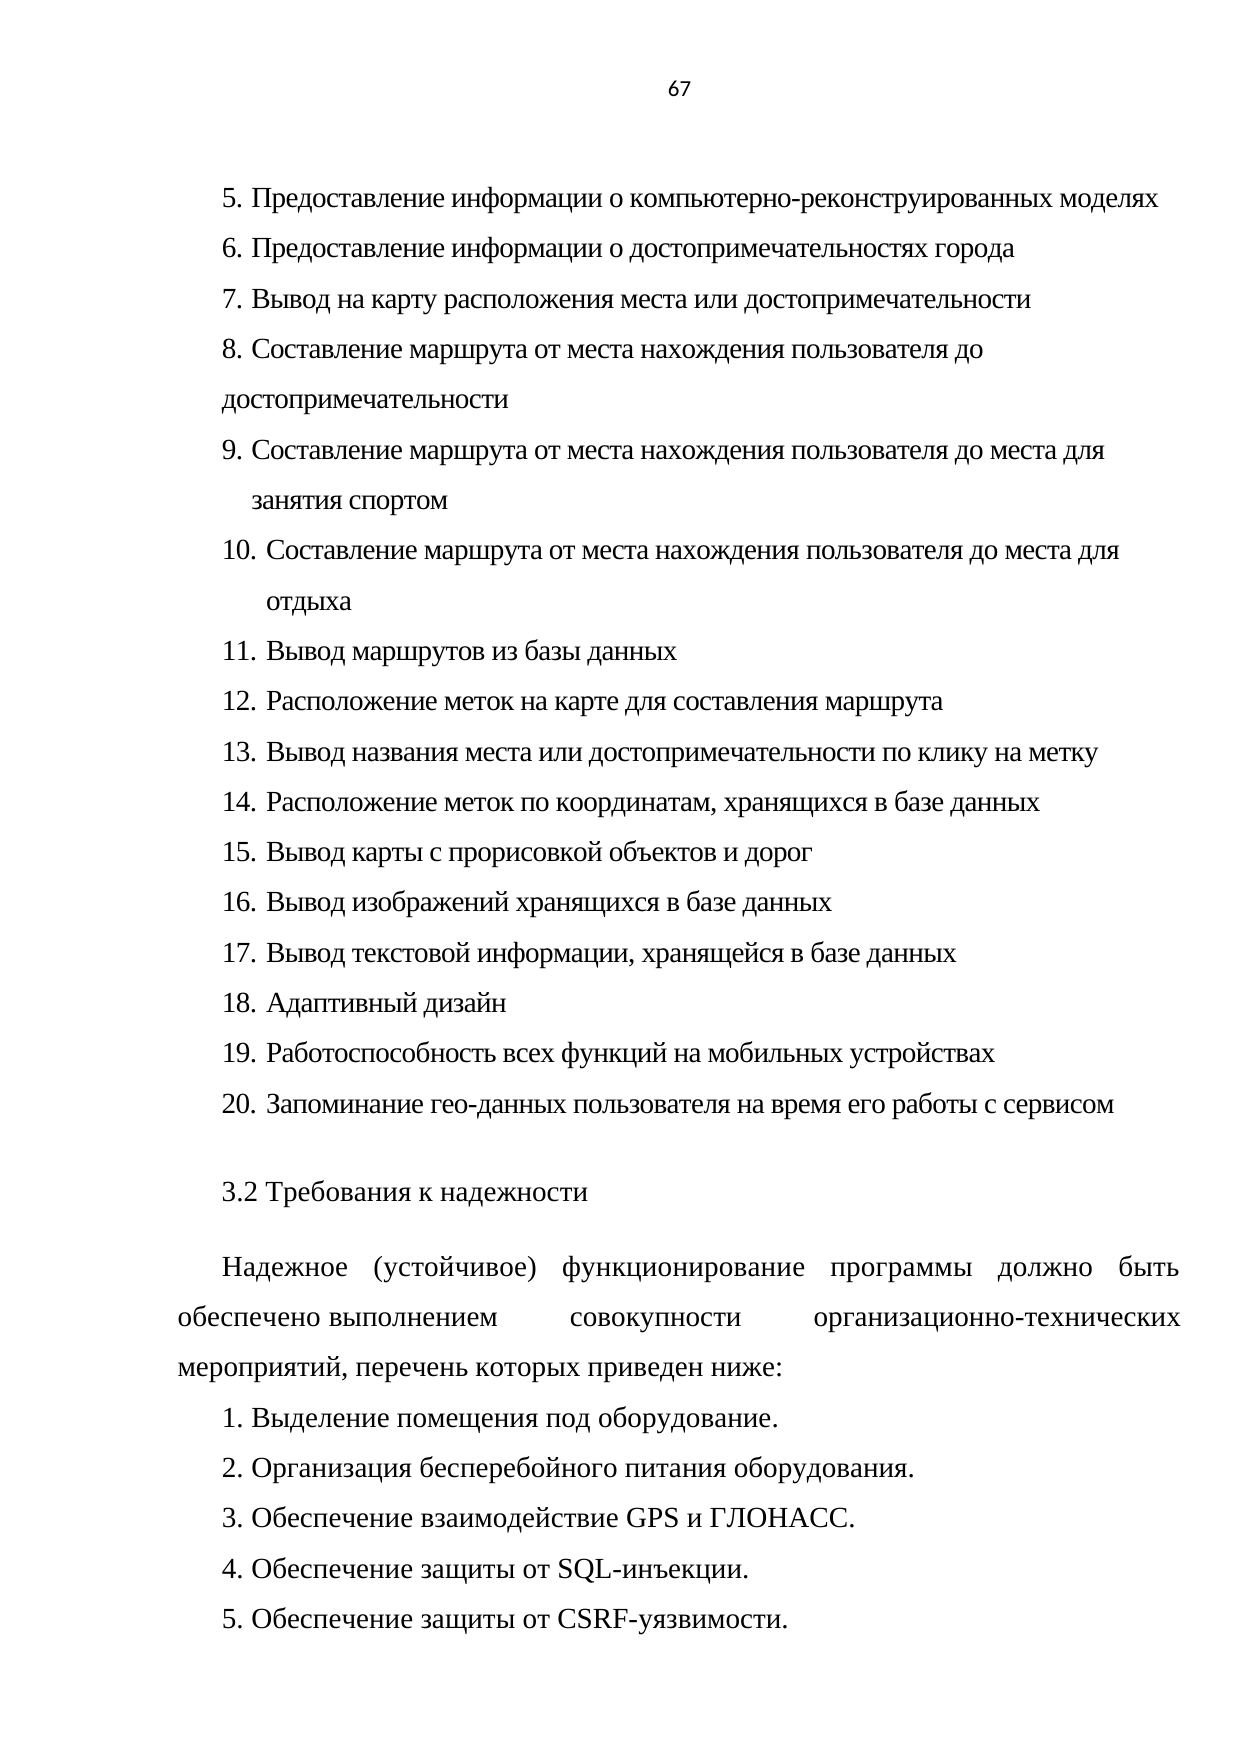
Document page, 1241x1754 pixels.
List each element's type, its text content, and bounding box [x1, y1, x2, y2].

text 5. Обеспечение защиты от CSRF-уязвимости. [222, 1601, 1181, 1635]
text 3.2 Требования к надежности [177, 1174, 1181, 1207]
text 2. Организация бесперебойного питания оборудования. [222, 1450, 1181, 1484]
list Составление маршрута от места нахождения пользователя до места для отдыха [222, 532, 1181, 616]
list Вывод изображений хранящихся в базе данных [222, 884, 1181, 918]
list Вывод на карту расположения места или достопримечательности [222, 281, 1181, 314]
list Предоставление информации о достопримечательностях города [222, 231, 1181, 264]
list Предоставление информации о компьютерно-реконструированных моделях [222, 180, 1181, 214]
text 1. Выделение помещения под оборудование. [222, 1400, 1181, 1433]
list Запоминание гео-данных пользователя на время его работы с сервисом [221, 1086, 1181, 1119]
list Работоспособность всех функций на мобильных устройствах [222, 1036, 1181, 1069]
list Вывод текстовой информации, хранящейся в базе данных [222, 935, 1181, 968]
list Вывод названия места или достопримечательности по клику на метку [222, 734, 1181, 767]
list Адаптивный дизайн [222, 985, 1181, 1019]
list Расположение меток на карте для составления маршрута [222, 683, 1181, 717]
list Вывод карты с прорисовкой объектов и дорог [222, 834, 1181, 868]
text 4. Обеспечение защиты от SQL-инъекции. [222, 1551, 1181, 1584]
text 3. Обеспечение взаимодействие GPS и ГЛОНАСС. [222, 1501, 1181, 1534]
list Составление маршрута от места нахождения пользователя до достопримечательности [222, 331, 1181, 415]
list Вывод маршрутов из базы данных [222, 633, 1181, 667]
text Надежное (устойчивое) функционирование программы должно быть обеспечено выполнением совокупности организационно-технических мероприятий, перечень которых приведен ниже: [177, 1249, 1181, 1383]
list Расположение меток по координатам, хранящихся в базе данных [222, 784, 1181, 817]
list Составление маршрута от места нахождения пользователя до места для занятия спортом [222, 432, 1181, 516]
